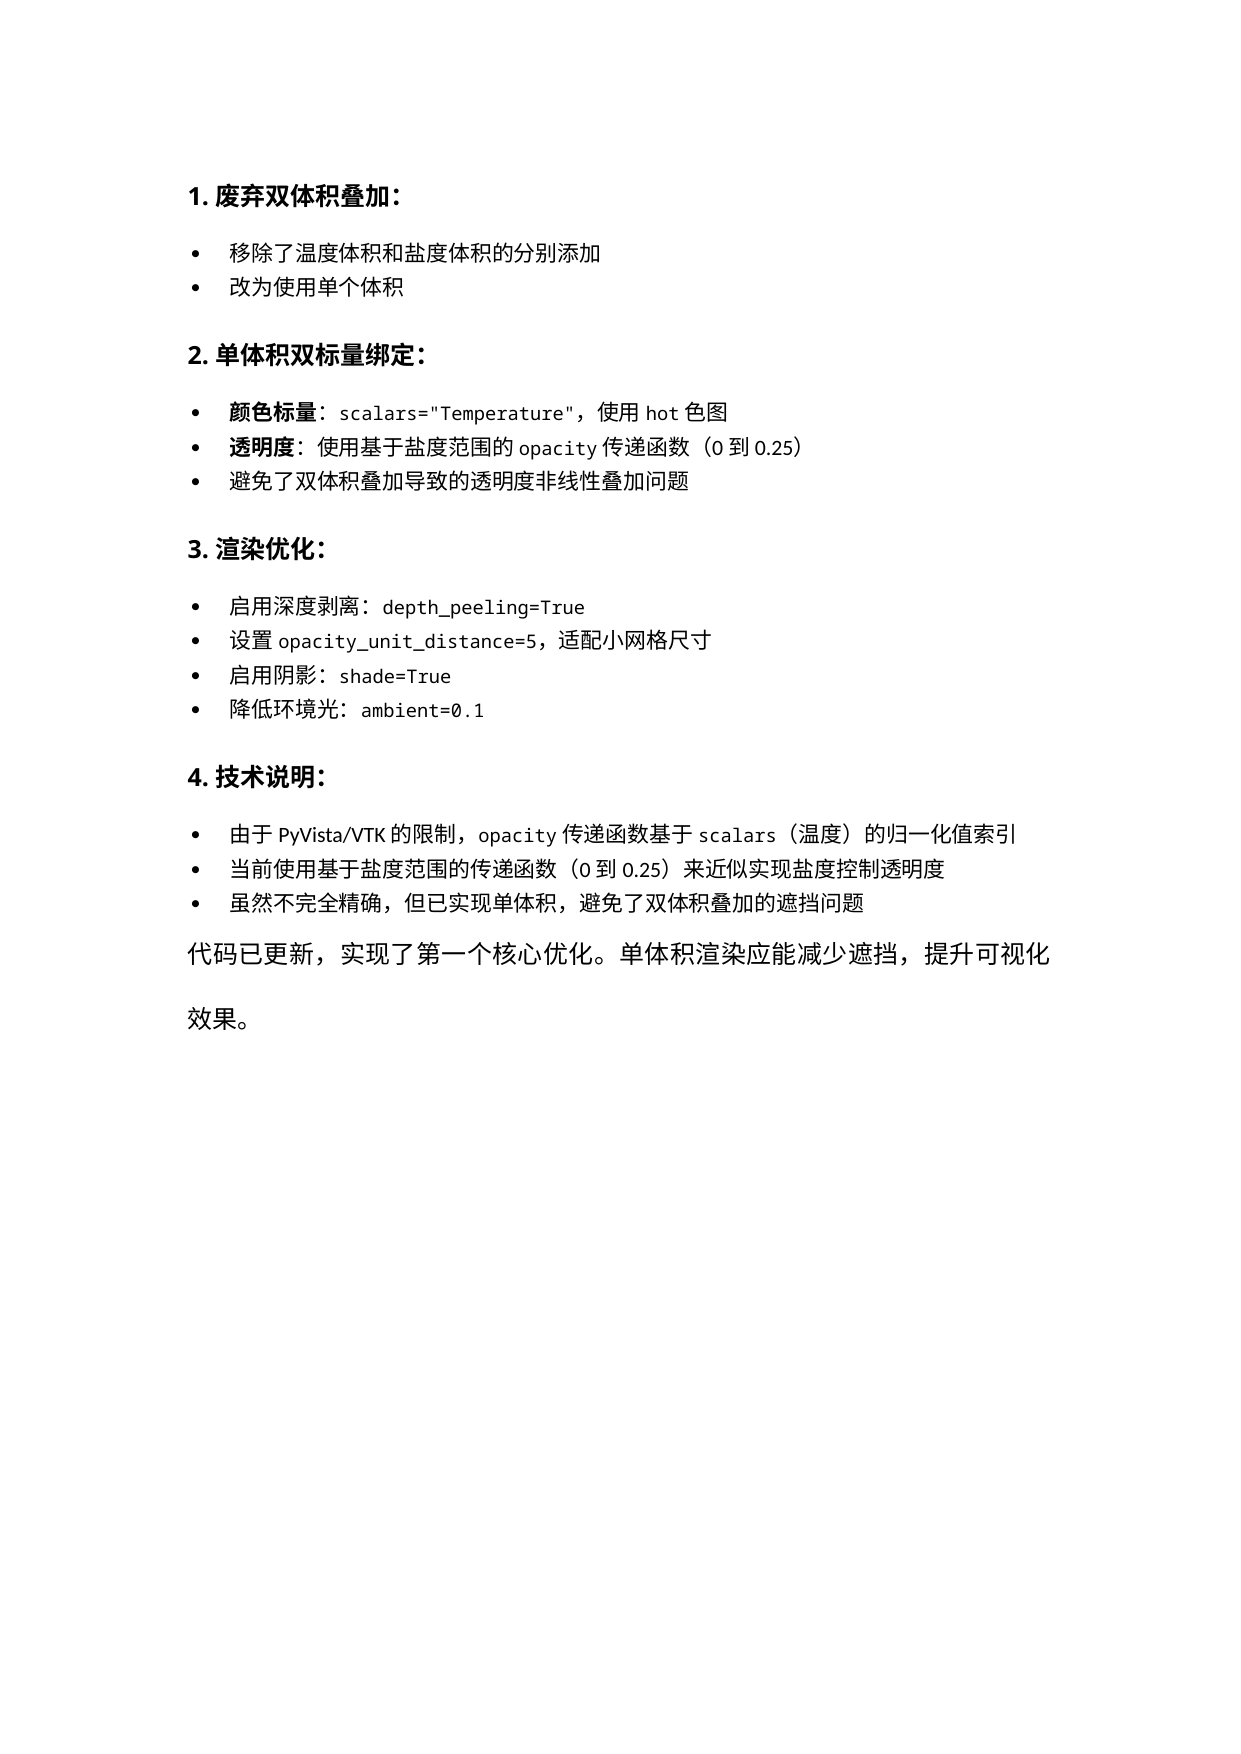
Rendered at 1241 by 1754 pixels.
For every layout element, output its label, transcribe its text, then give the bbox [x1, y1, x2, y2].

list 改为使用单个体积 [192, 270, 1053, 302]
list 虽然不完全精确，但已实现单体积，避免了双体积叠加的遮挡问题 [192, 886, 1053, 918]
list 颜色标量：scalars="Temperature"，使用 hot 色图 [192, 394, 1053, 427]
list 启用深度剥离：depth_peeling=True [192, 588, 1053, 621]
list 移除了温度体积和盐度体积的分别添加 [192, 235, 1053, 268]
list 避免了双体积叠加导致的透明度非线性叠加问题 [192, 464, 1053, 496]
text 代码已更新，实现了第一个核心优化。单体积渲染应能减少遮挡，提升可视化效果。 [187, 920, 1053, 1050]
subtitle 1. 废弃双体积叠加： [187, 162, 1053, 227]
list 设置 opacity_unit_distance=5，适配小网格尺寸 [192, 623, 1053, 655]
list 启用阴影：shade=True [192, 657, 1053, 690]
subtitle 2. 单体积双标量绑定： [187, 321, 1053, 386]
subtitle 3. 渲染优化： [187, 515, 1053, 580]
list 降低环境光：ambient=0.1 [192, 692, 1053, 724]
list 当前使用基于盐度范围的传递函数（0 到 0.25）来近似实现盐度控制透明度 [192, 851, 1053, 884]
list 透明度：使用基于盐度范围的 opacity 传递函数（0 到 0.25） [192, 429, 1053, 462]
subtitle 4. 技术说明： [187, 743, 1053, 808]
list 由于 PyVista/VTK 的限制，opacity 传递函数基于 scalars（温度）的归一化值索引 [192, 817, 1053, 849]
